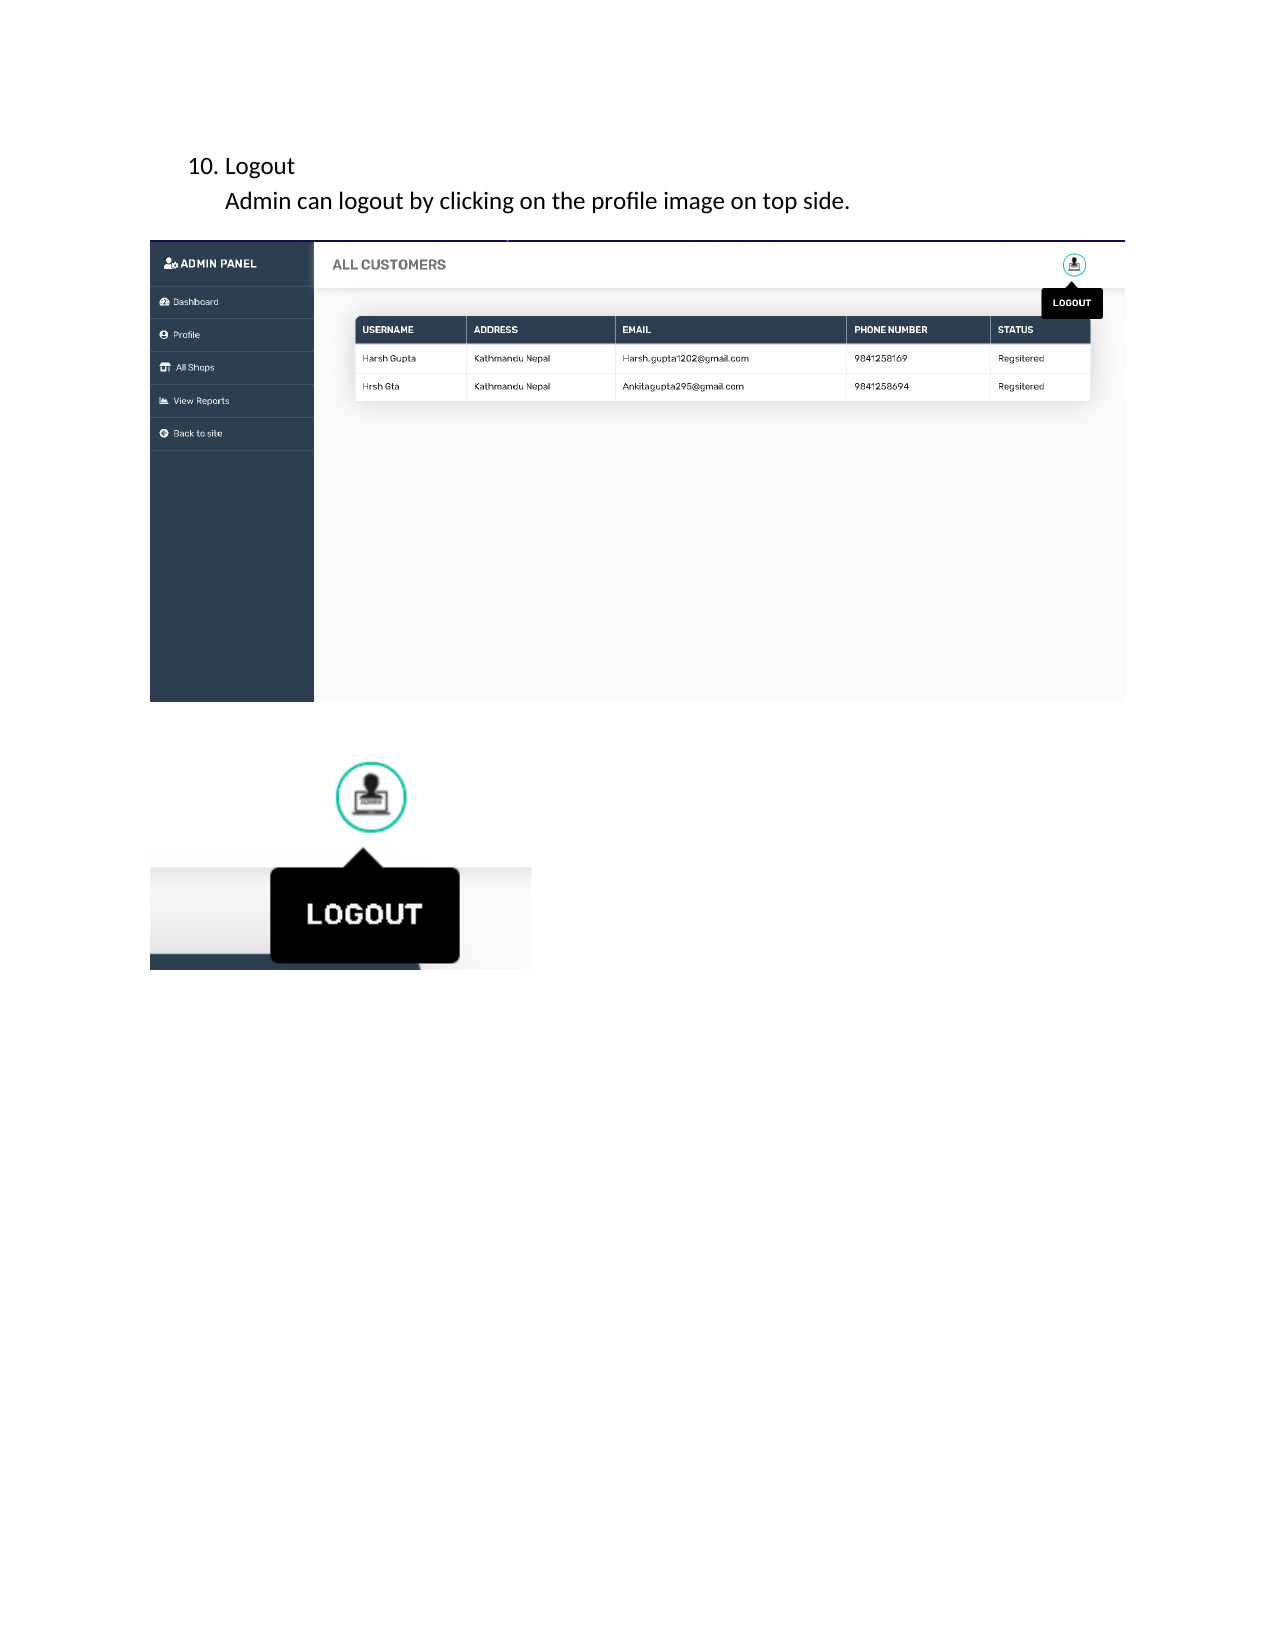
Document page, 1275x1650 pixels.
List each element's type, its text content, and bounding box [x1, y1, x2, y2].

list Logout [187, 150, 1125, 181]
list Admin can logout by clicking on the profile image on top side. [225, 185, 1125, 216]
picture [150, 240, 1125, 702]
picture [150, 727, 532, 970]
